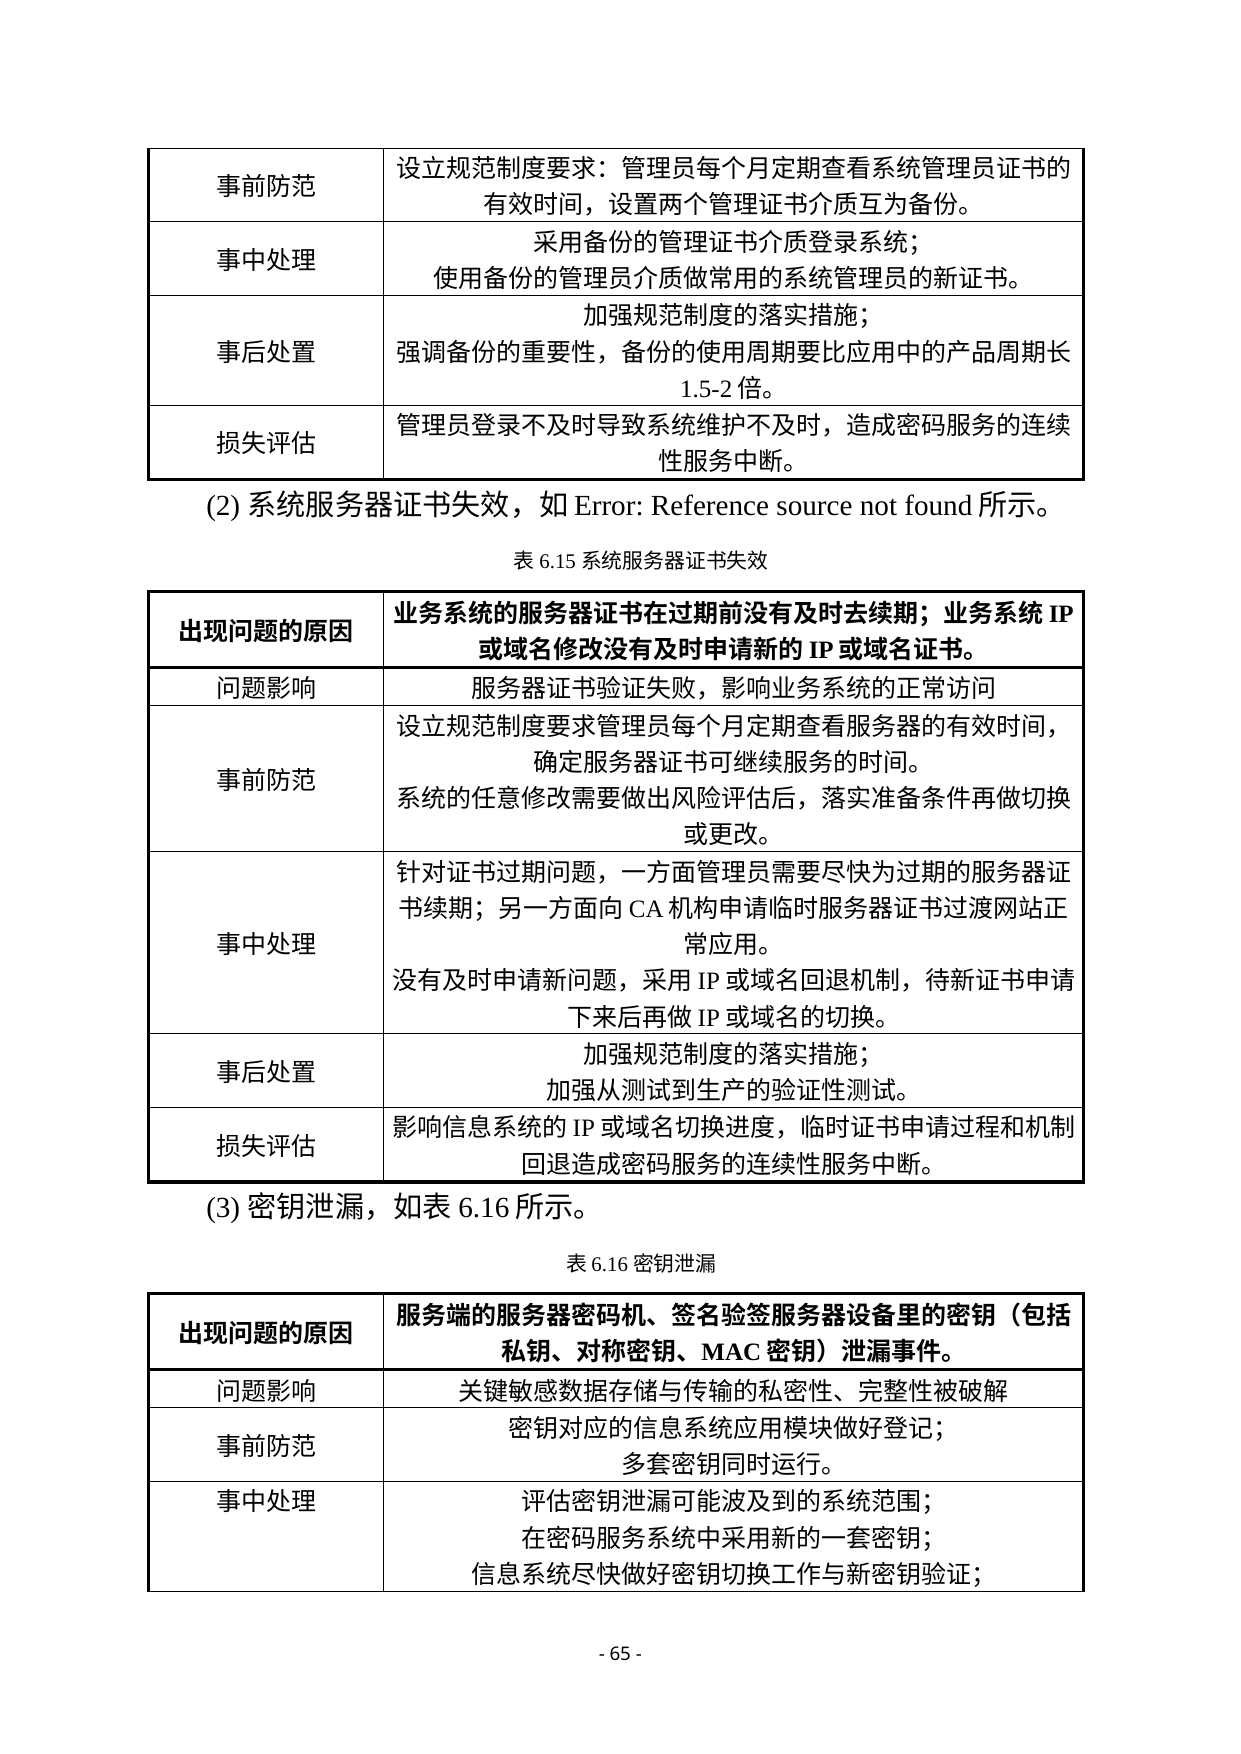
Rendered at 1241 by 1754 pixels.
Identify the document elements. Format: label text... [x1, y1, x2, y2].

table_cell 管理员登录不及时导致系统维护不及时，造成密码服务的连续性服务中断。 [384, 406, 1082, 478]
table_cell 设立规范制度要求：管理员每个月定期查看系统管理员证书的有效时间，设置两个管理证书介质互为备份。 [384, 149, 1082, 221]
table_cell 问题影响 [150, 1371, 383, 1407]
table_cell 加强规范制度的落实措施； 强调备份的重要性，备份的使用周期要比应用中的产品周期长1.5-2倍。 [384, 296, 1082, 404]
table_cell 服务器证书验证失败，影响业务系统的正常访问 [384, 669, 1082, 705]
table_cell 事后处置 [150, 1034, 383, 1107]
table_cell 损失评估 [150, 1108, 383, 1180]
table_cell 关键敏感数据存储与传输的私密性、完整性被破解 [384, 1371, 1082, 1407]
table_cell 事中处理 [150, 1482, 383, 1591]
table_cell 设立规范制度要求管理员每个月定期查看服务器的有效时间，确定服务器证书可继续服务的时间。 系统的任意修改需要做出风险评估后，落实准备条件再做切换或更改。 [384, 706, 1082, 851]
table_cell 事前防范 [150, 1408, 383, 1481]
table_header 出现问题的原因 [150, 593, 383, 666]
table_cell 采用备份的管理证书介质登录系统； 使用备份的管理员介质做常用的系统管理员的新证书。 [384, 222, 1082, 295]
table_cell 事后处置 [150, 296, 383, 404]
table_cell 事前防范 [150, 149, 383, 221]
table_cell 损失评估 [150, 406, 383, 478]
table_cell 事中处理 [150, 852, 383, 1033]
table_cell 事前防范 [150, 706, 383, 851]
table_header 服务端的服务器密码机、签名验签服务器设备里的密钥（包括私钥、对称密钥、MAC密钥）泄漏事件。 [384, 1295, 1082, 1368]
table_cell 问题影响 [150, 669, 383, 705]
table_cell 密钥对应的信息系统应用模块做好登记； 多套密钥同时运行。 [384, 1408, 1082, 1481]
table_cell 事中处理 [150, 222, 383, 295]
table_cell 影响信息系统的IP或域名切换进度，临时证书申请过程和机制回退造成密码服务的连续性服务中断。 [384, 1108, 1082, 1180]
table_header 出现问题的原因 [150, 1295, 383, 1368]
table_header 业务系统的服务器证书在过期前没有及时去续期；业务系统IP或域名修改没有及时申请新的IP或域名证书。 [384, 593, 1082, 666]
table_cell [384, 1482, 1082, 1591]
table_cell 针对证书过期问题，一方面管理员需要尽快为过期的服务器证书续期；另一方面向CA机构申请临时服务器证书过渡网站正常应用。 没有及时申请新问题，采用IP或域名回退机制，待新证书申请下来后再做IP或域名的切换。 [384, 852, 1082, 1033]
table_cell 加强规范制度的落实措施； 加强从测试到生产的验证性测试。 [384, 1034, 1082, 1107]
